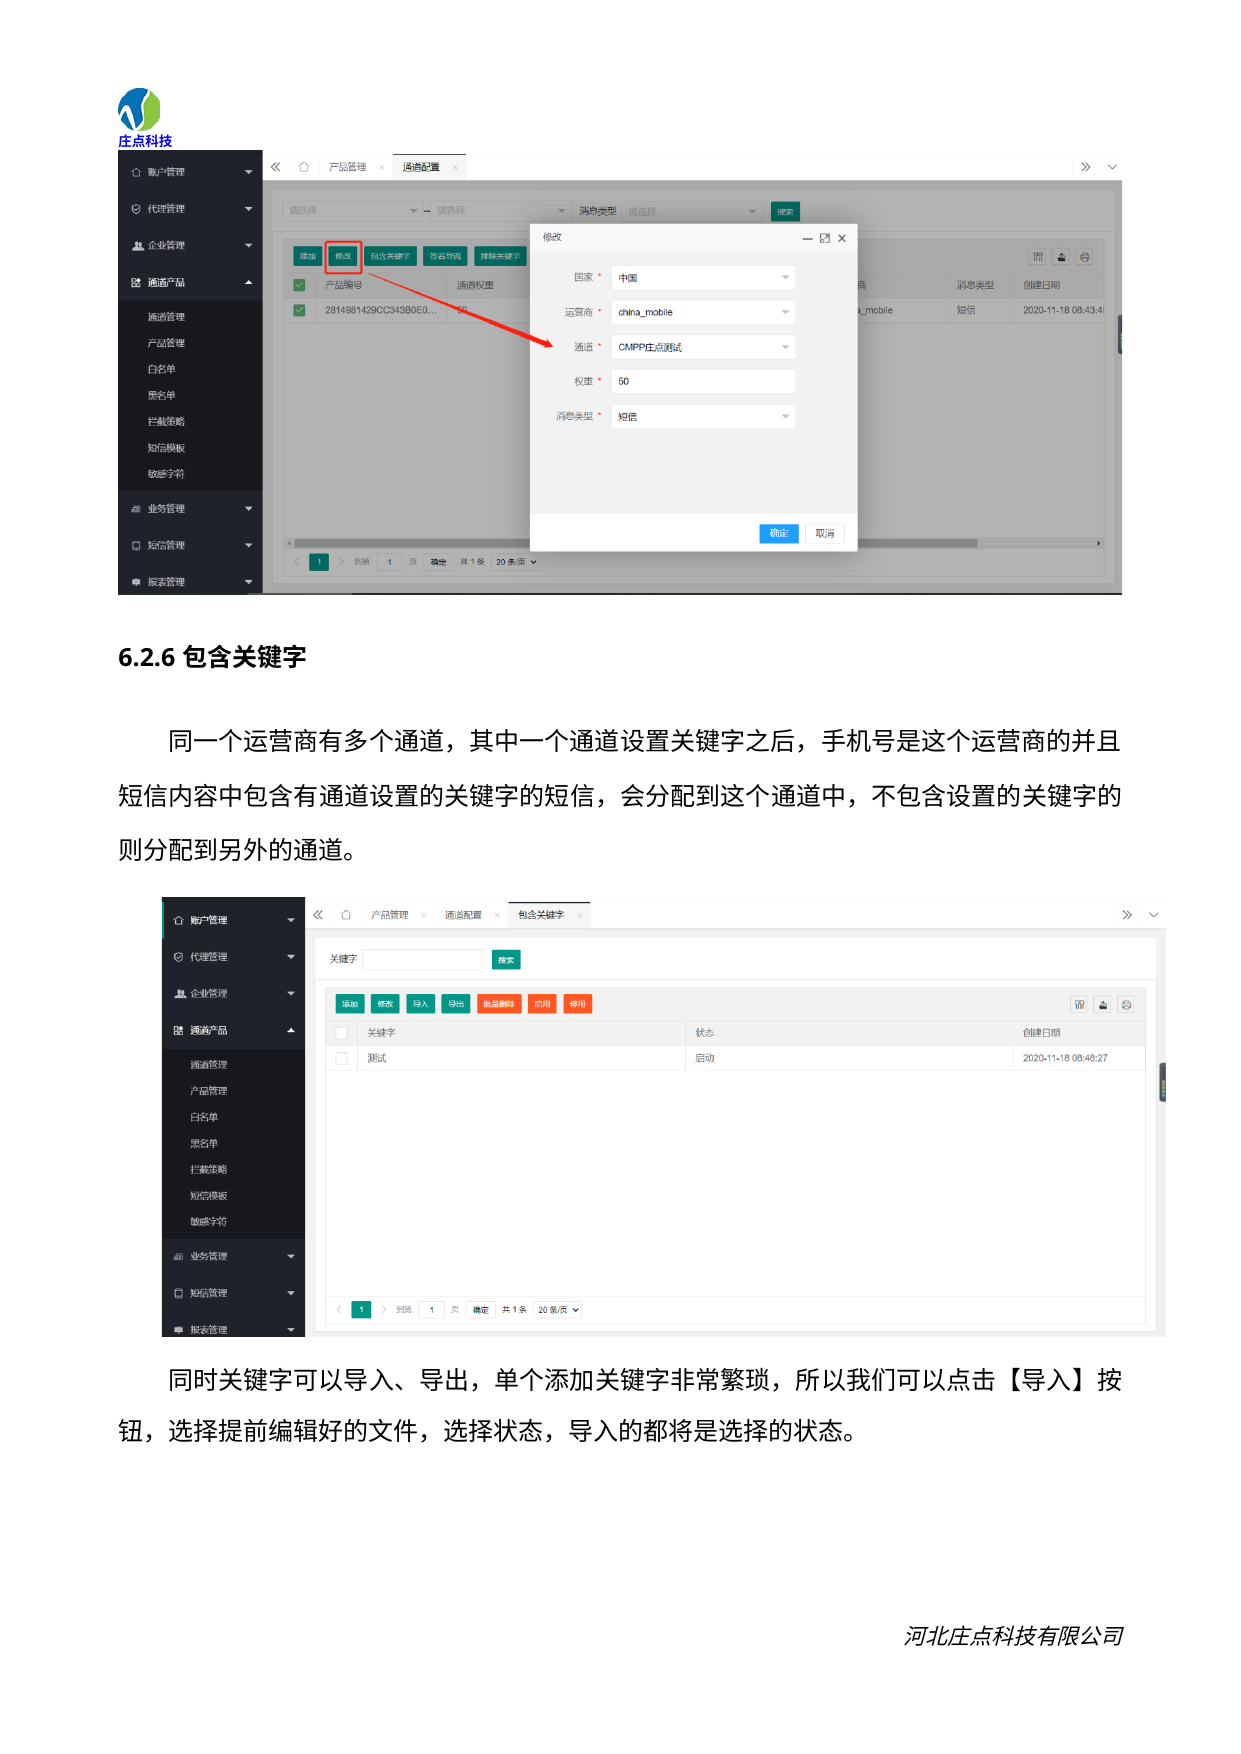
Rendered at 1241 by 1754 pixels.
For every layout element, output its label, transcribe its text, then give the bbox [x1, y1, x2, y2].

subtitle 6.2.6 包含关键字 [118, 637, 1122, 673]
picture [118, 150, 1123, 595]
picture [118, 88, 161, 131]
picture [161, 897, 1166, 1337]
text 同时关键字可以导入、导出，单个添加关键字非常繁琐，所以我们可以点击【导入】按钮，选择提前编辑好的文件，选择状态，导入的都将是选择的状态。 [118, 1363, 1122, 1448]
text 同一个运营商有多个通道，其中一个通道设置关键字之后，手机号是这个运营商的并且短信内容中包含有通道设置的关键字的短信，会分配到这个通道中，不包含设置的关键字的则分配到另外的通道。 [118, 722, 1122, 867]
